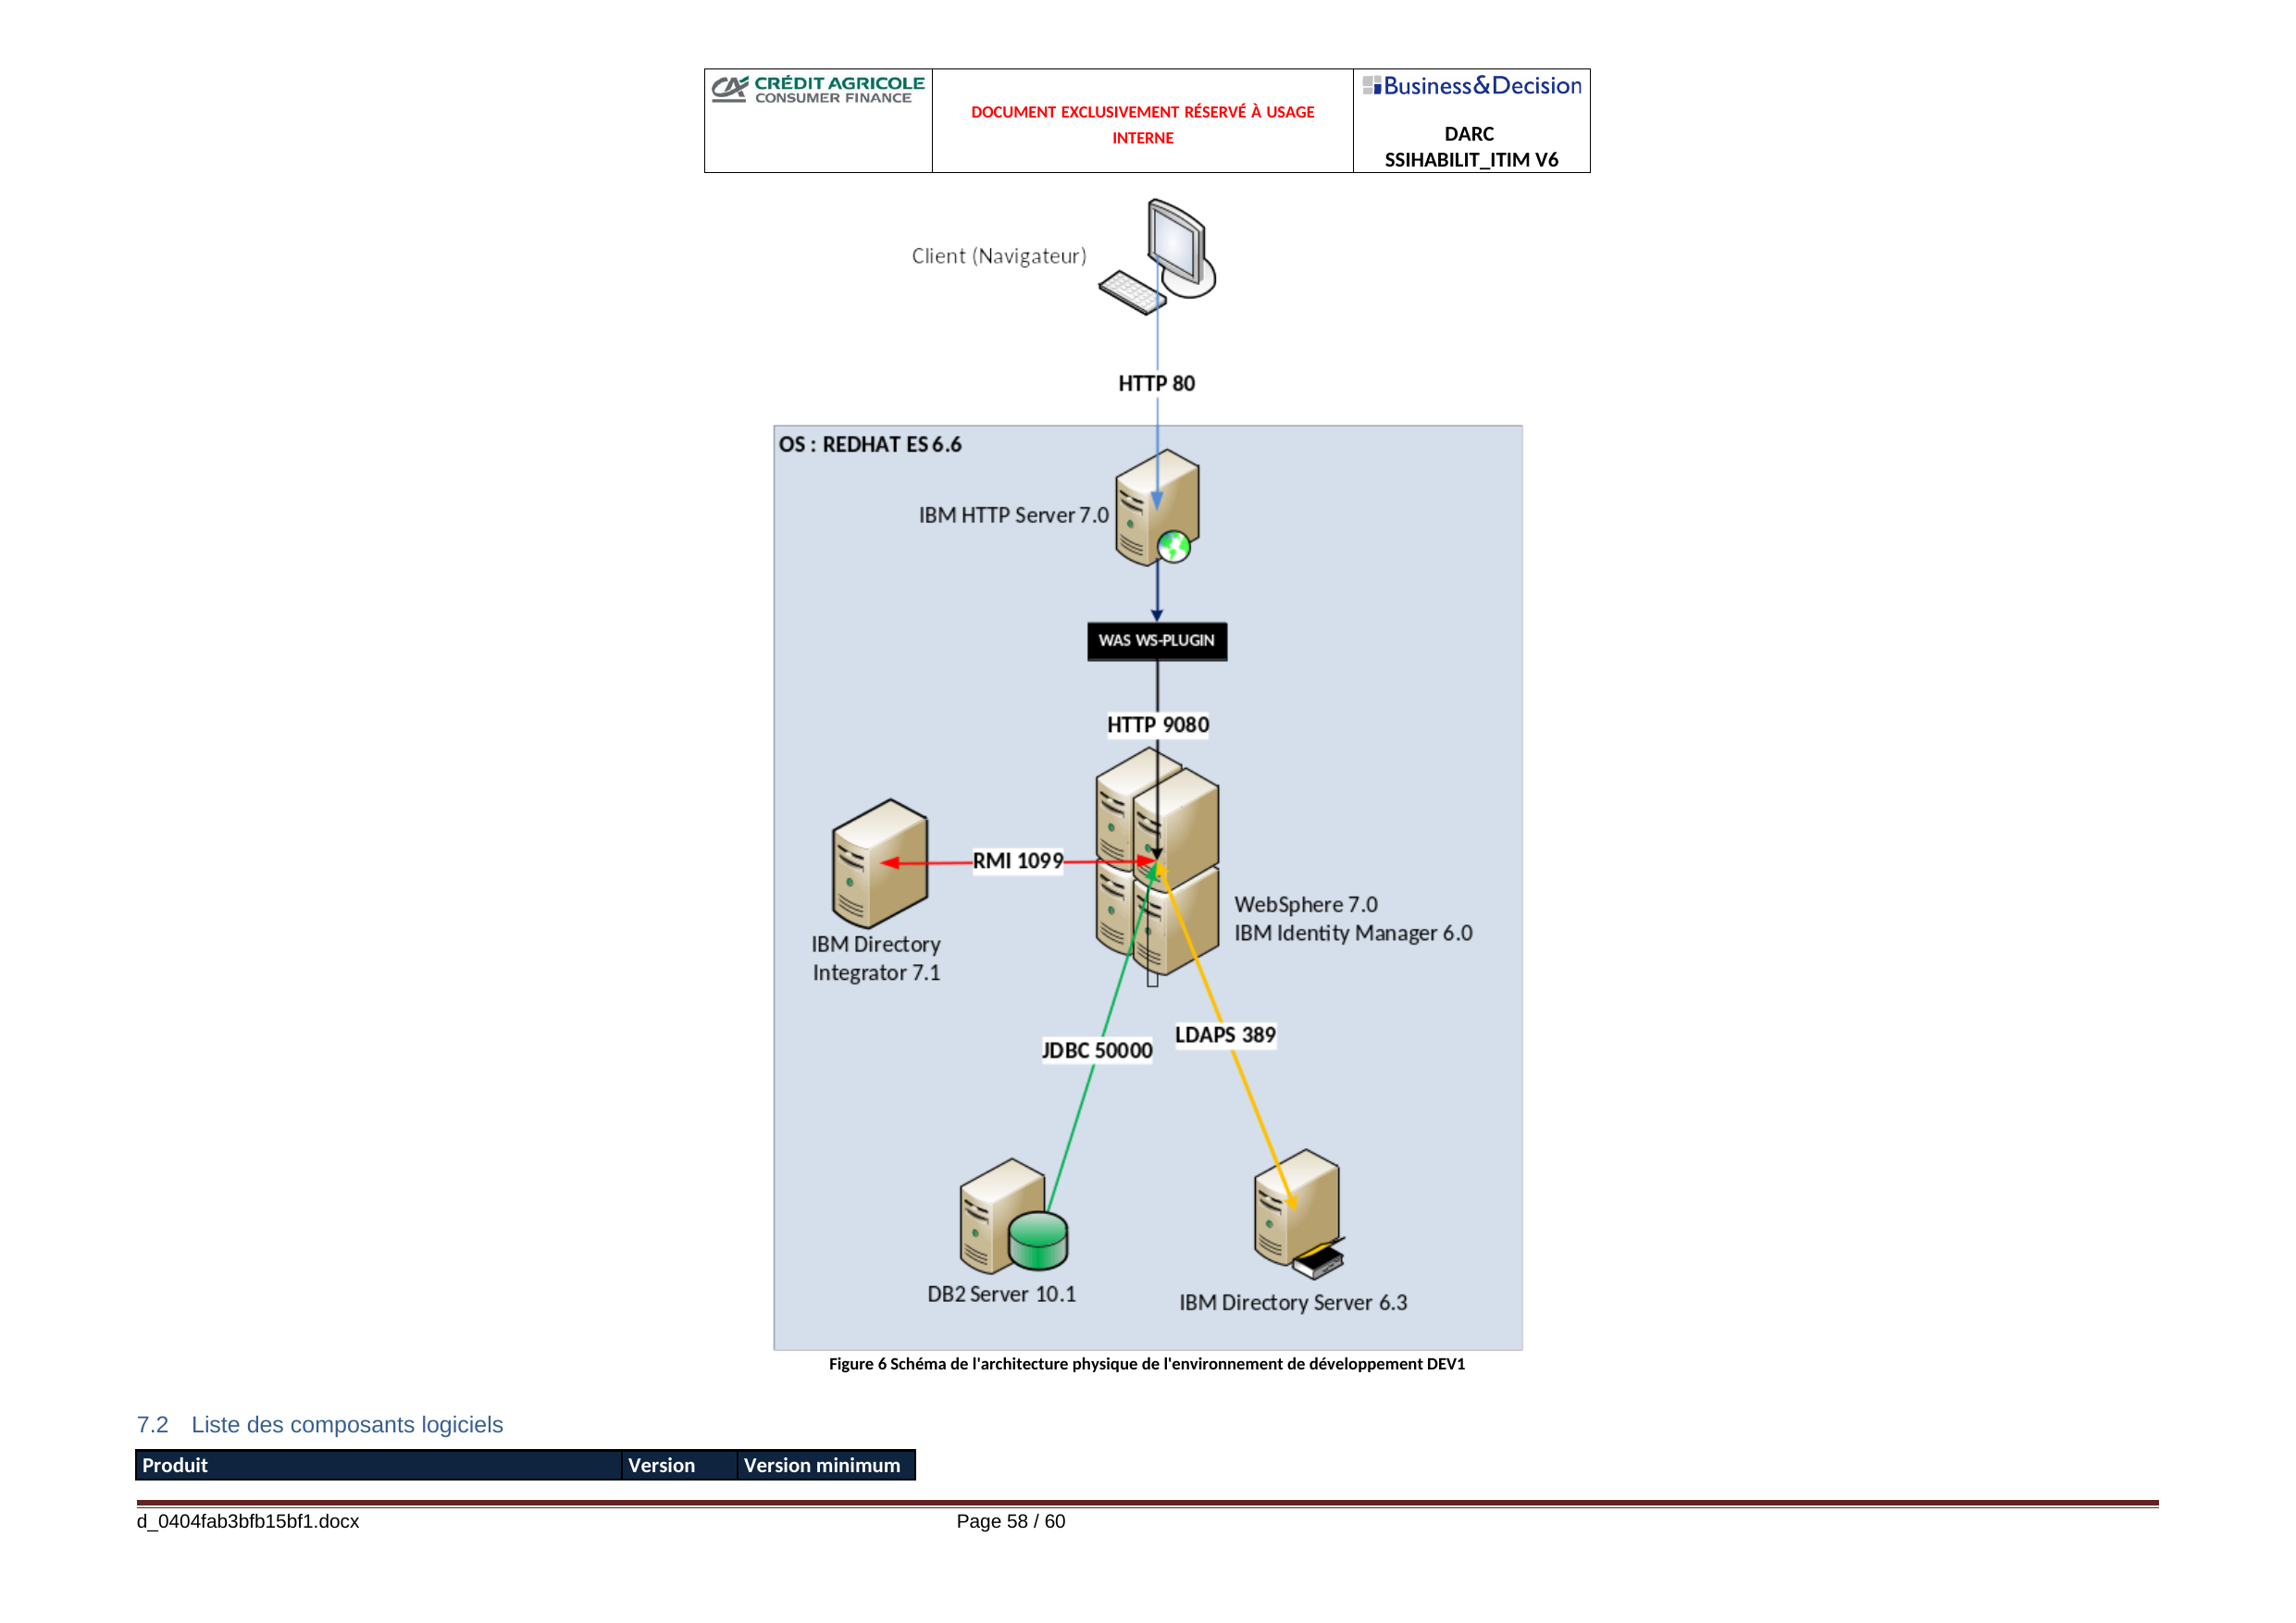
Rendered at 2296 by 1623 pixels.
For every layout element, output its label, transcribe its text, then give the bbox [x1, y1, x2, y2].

subtitle Liste des composants logiciels [137, 1411, 2159, 1438]
picture [711, 75, 927, 105]
table_header Produit [137, 1452, 621, 1479]
picture [1362, 75, 1582, 94]
table_header Version [623, 1452, 737, 1479]
text Figure 6 Schéma de l'architecture physique de l'environnement de développement DEV1 [137, 1353, 2159, 1373]
table_header Version minimum [738, 1452, 914, 1479]
